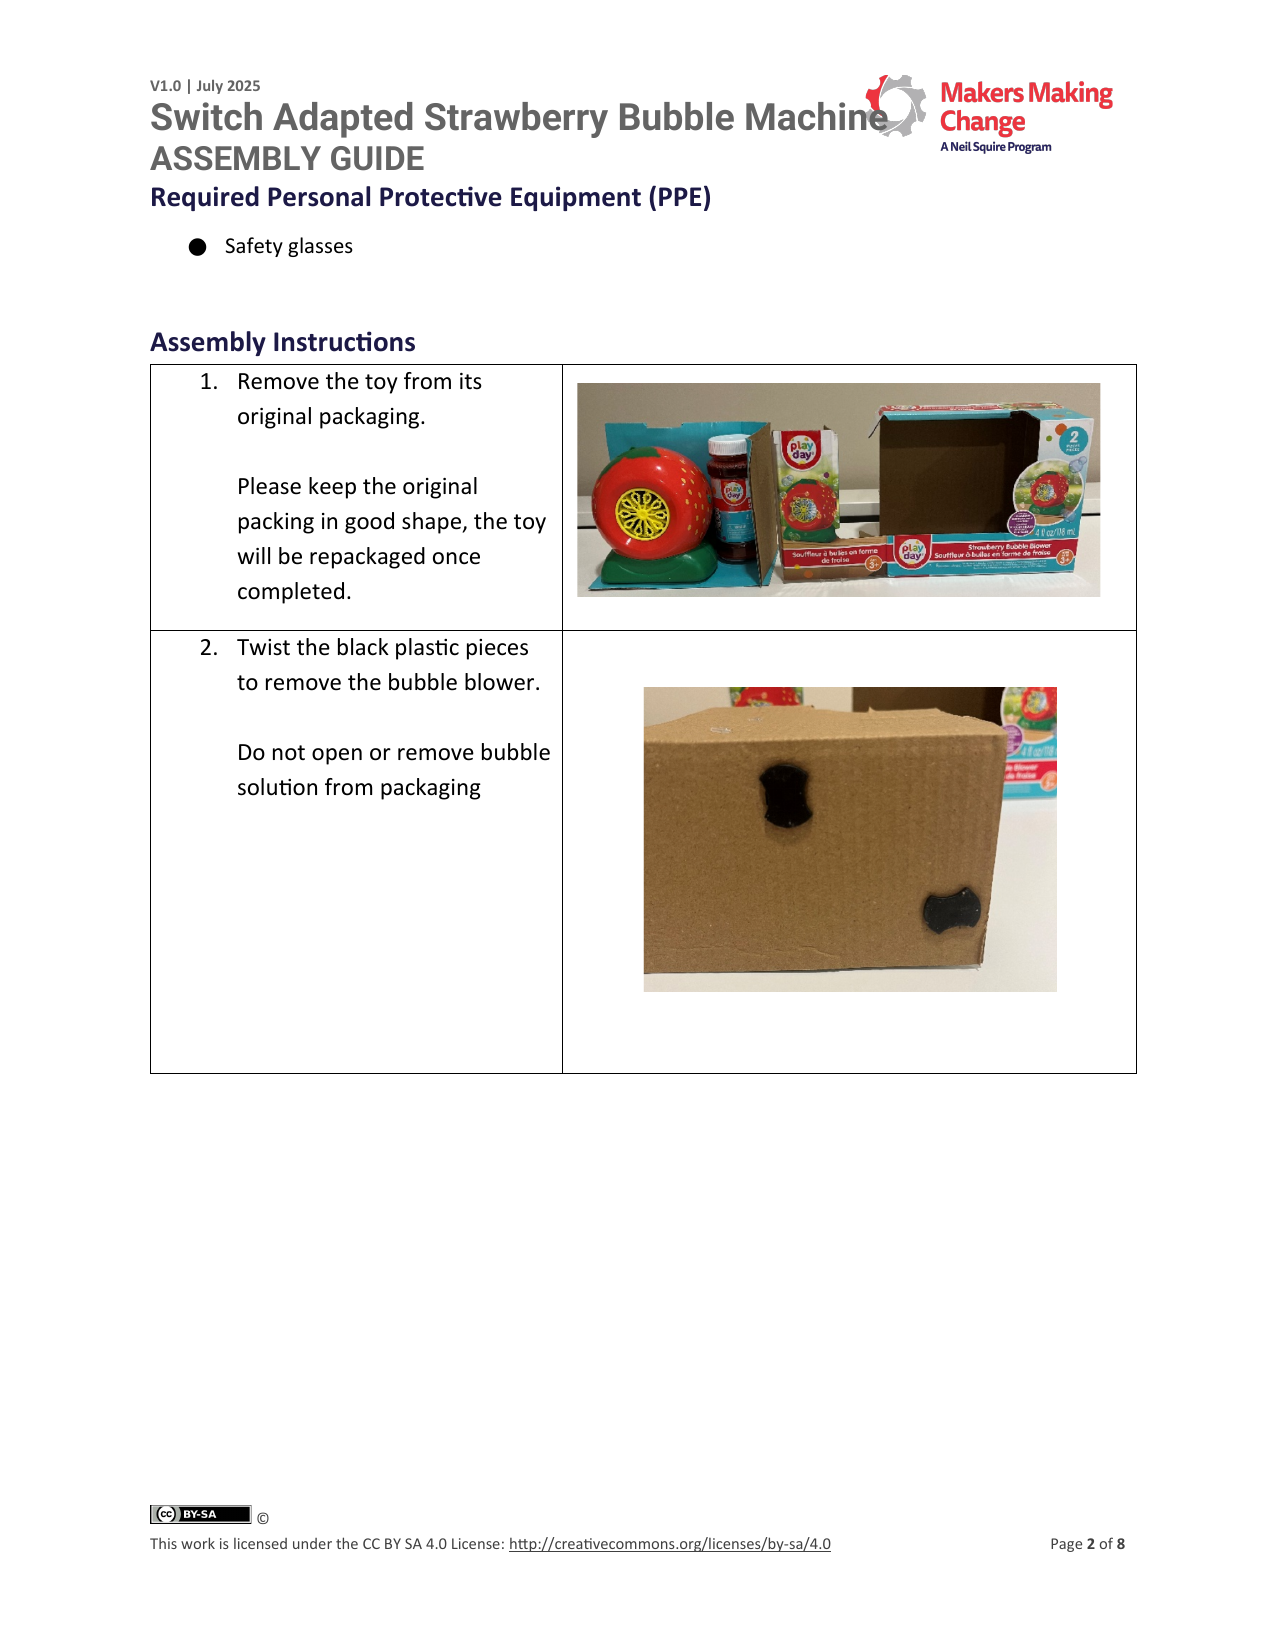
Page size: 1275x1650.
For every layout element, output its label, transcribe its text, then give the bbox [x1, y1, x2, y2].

picture [644, 687, 1057, 992]
picture [577, 383, 1101, 597]
subtitle Assembly Instructions [150, 323, 1125, 359]
table_cell [563, 631, 1136, 1073]
picture [150, 1505, 252, 1524]
table_cell Twist the black plastic pieces to remove the bubble blower. Do not open or remove bubble solution from packaging [151, 631, 562, 1073]
subtitle Required Personal Protective Equipment (PPE) [150, 178, 1125, 214]
list Safety glasses [187, 219, 1125, 266]
picture [865, 75, 1113, 154]
table_header Remove the toy from its original packaging. Please keep the original packing in good shape, the toy will be repackaged once completed. [151, 365, 562, 630]
table_header [563, 365, 1136, 630]
